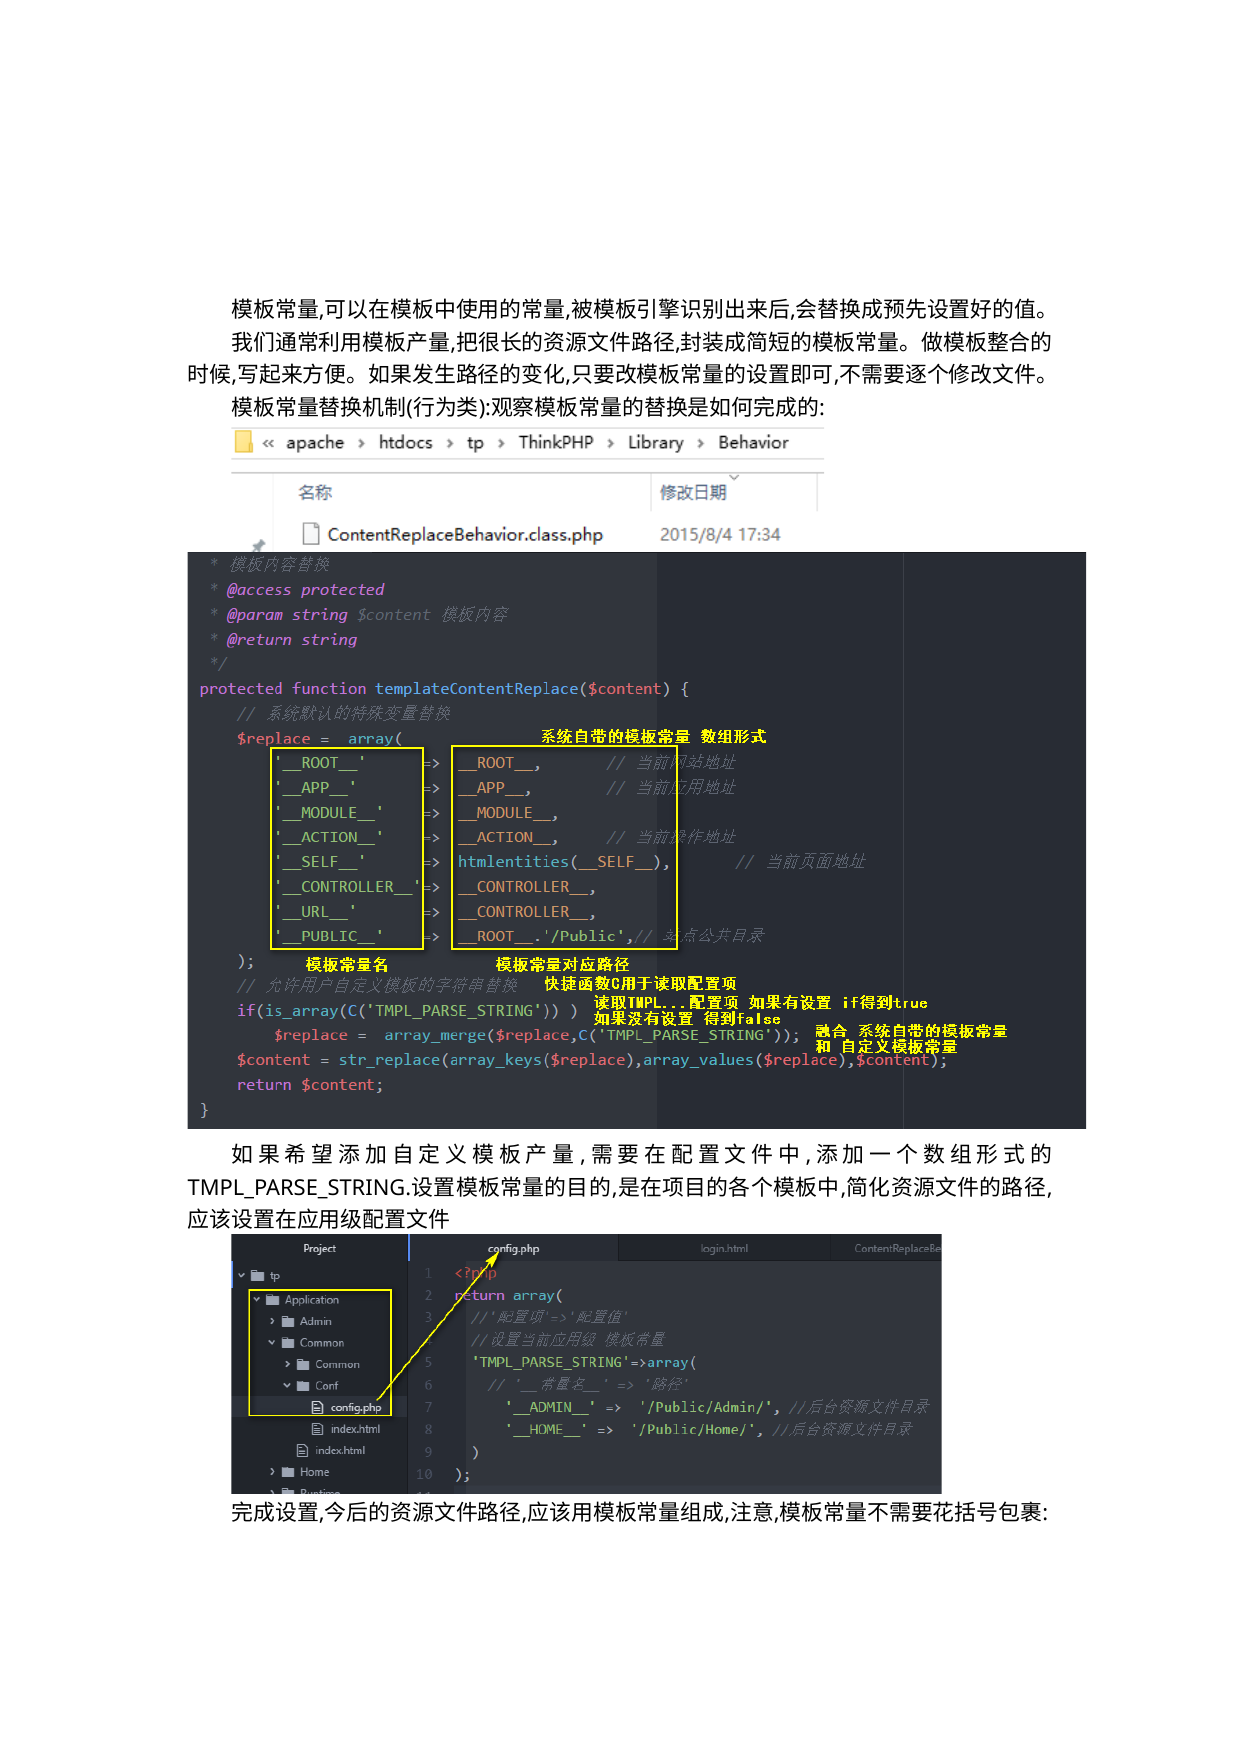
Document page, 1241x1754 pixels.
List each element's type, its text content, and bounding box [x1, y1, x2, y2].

text 模板常量,可以在模板中使用的常量,被模板引擎识别出来后,会替换成预先设置好的值。 [187, 292, 1053, 324]
text 我们通常利用模板产量,把很长的资源文件路径,封装成简短的模板常量。做模板整合的时候,写起来方便。如果发生路径的变化,只要改模板常量的设置即可,不需要逐个修改文件。 [187, 324, 1053, 389]
picture [231, 1234, 942, 1494]
text 如果希望添加自定义模板产量,需要在配置文件中,添加一个数组形式的TMPL_PARSE_STRING.设置模板常量的目的,是在项目的各个模板中,简化资源文件的路径,应该设置在应用级配置文件 [187, 1137, 1053, 1234]
text 模板常量替换机制(行为类):观察模板常量的替换是如何完成的: [187, 389, 1053, 422]
picture [187, 422, 1087, 1129]
text 完成设置,今后的资源文件路径,应该用模板常量组成,注意,模板常量不需要花括号包裹: [187, 1494, 1053, 1527]
